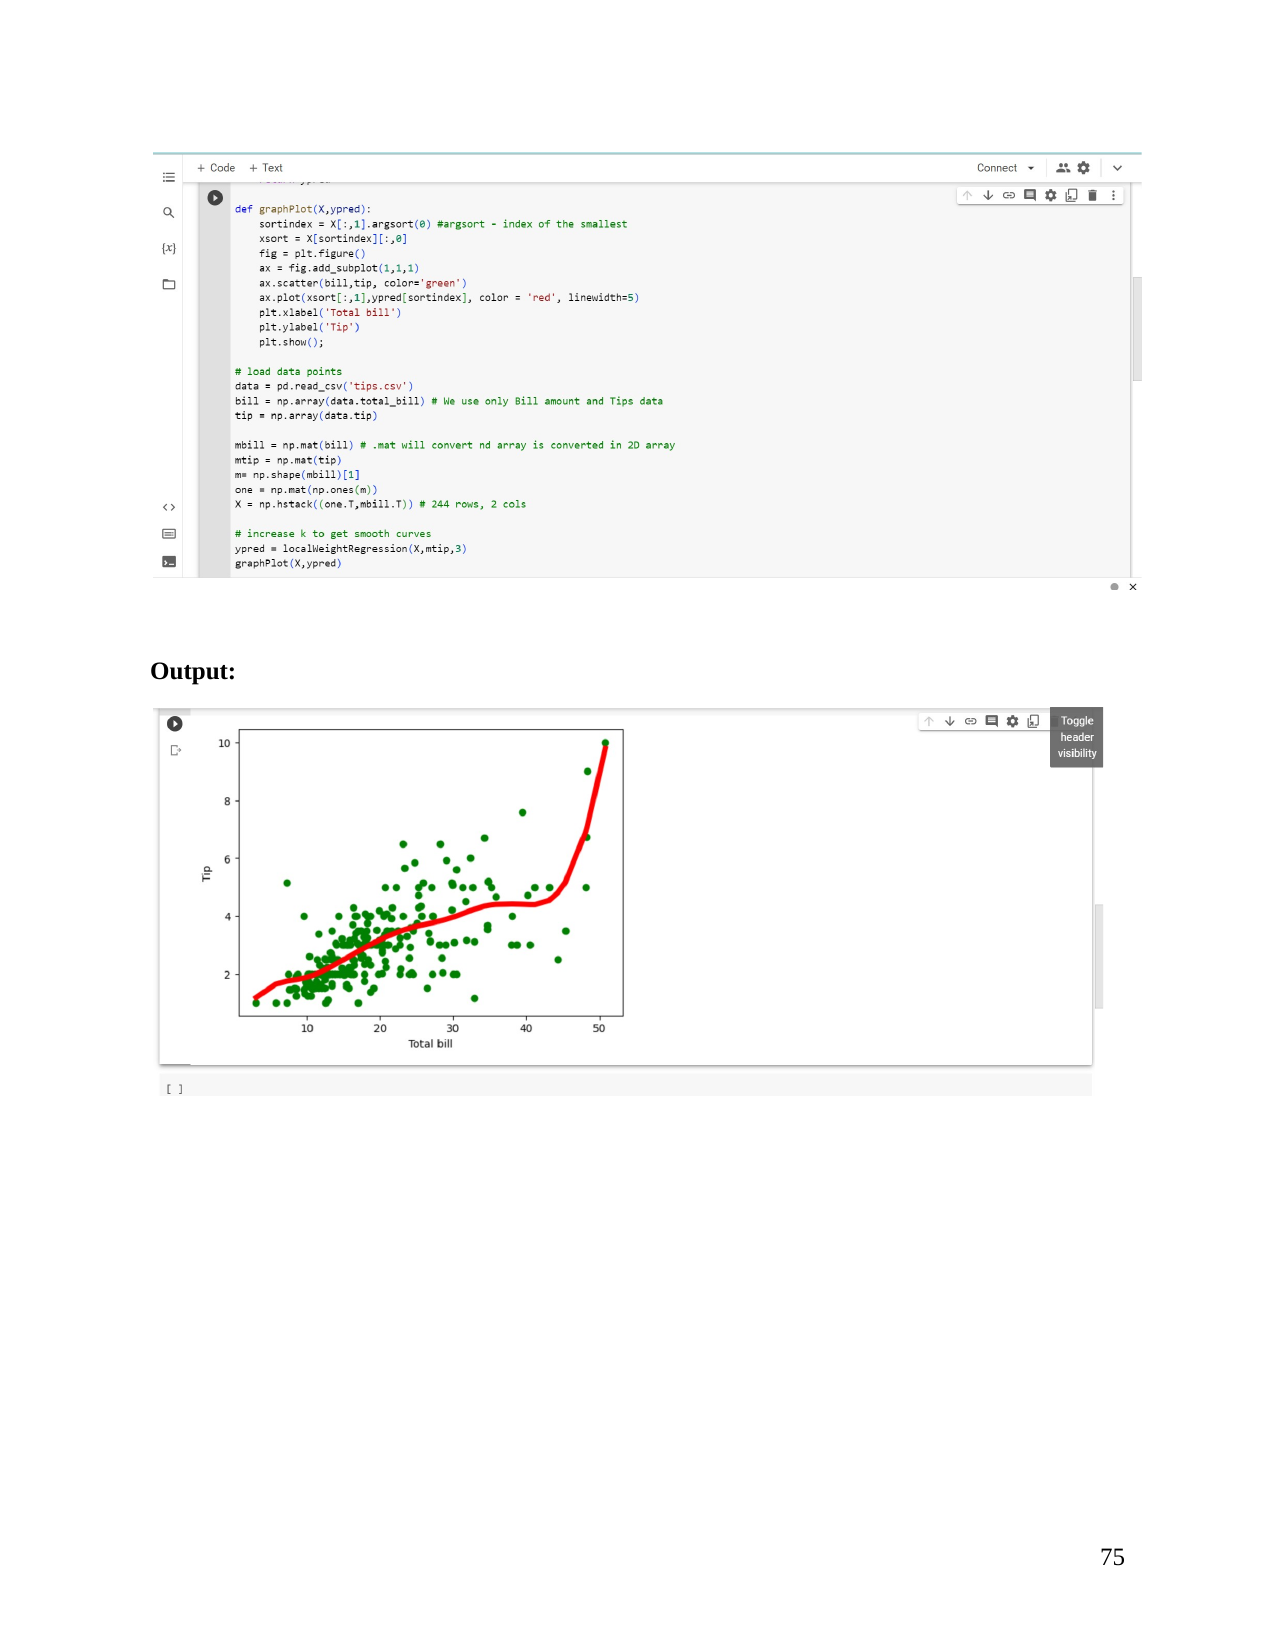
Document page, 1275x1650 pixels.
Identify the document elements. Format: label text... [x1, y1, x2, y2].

picture [153, 707, 1104, 1096]
text Output: [150, 656, 1142, 685]
picture [153, 152, 1142, 590]
